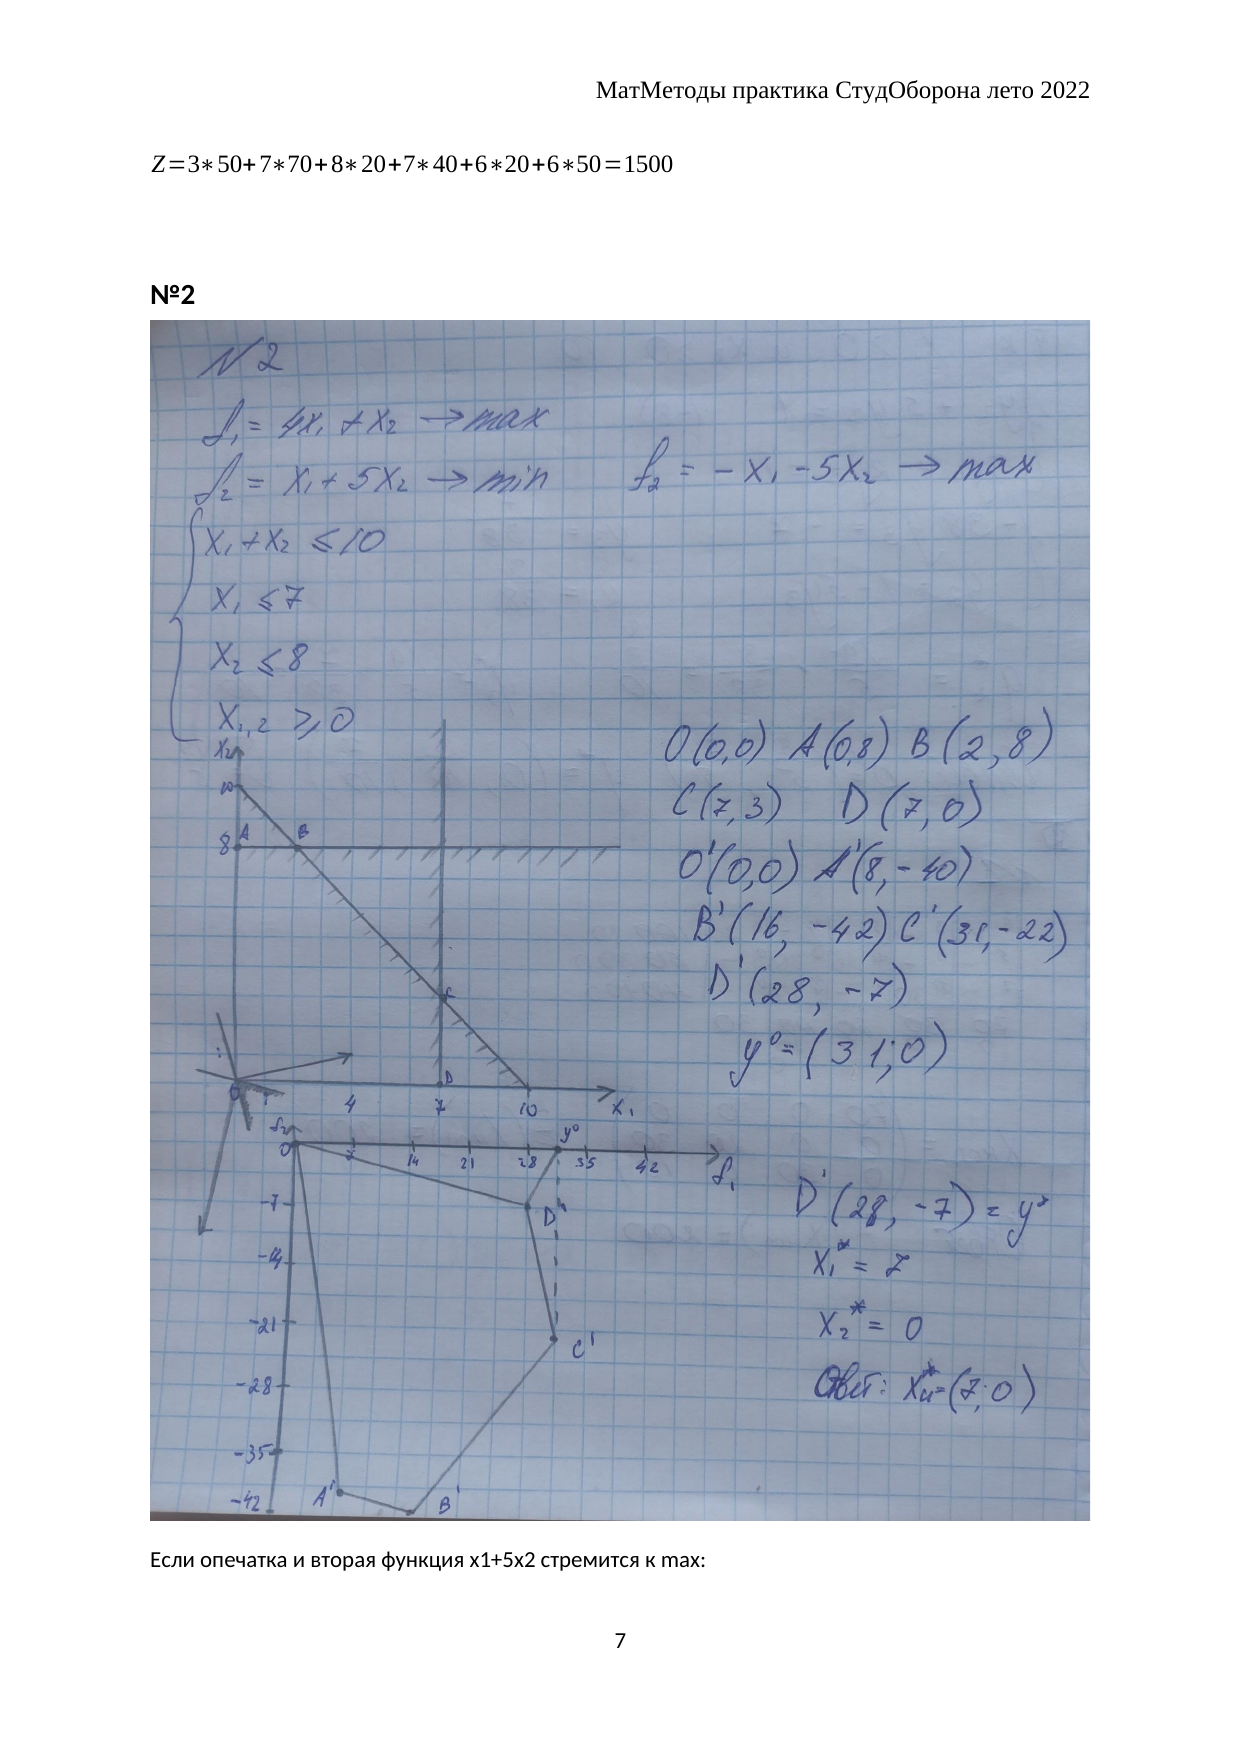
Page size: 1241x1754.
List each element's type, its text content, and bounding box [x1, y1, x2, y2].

text Если опечатка и вторая функция x1+5x2 стремится к max: [150, 1545, 1090, 1573]
subtitle №2 [150, 276, 1090, 312]
picture [150, 320, 1091, 1521]
